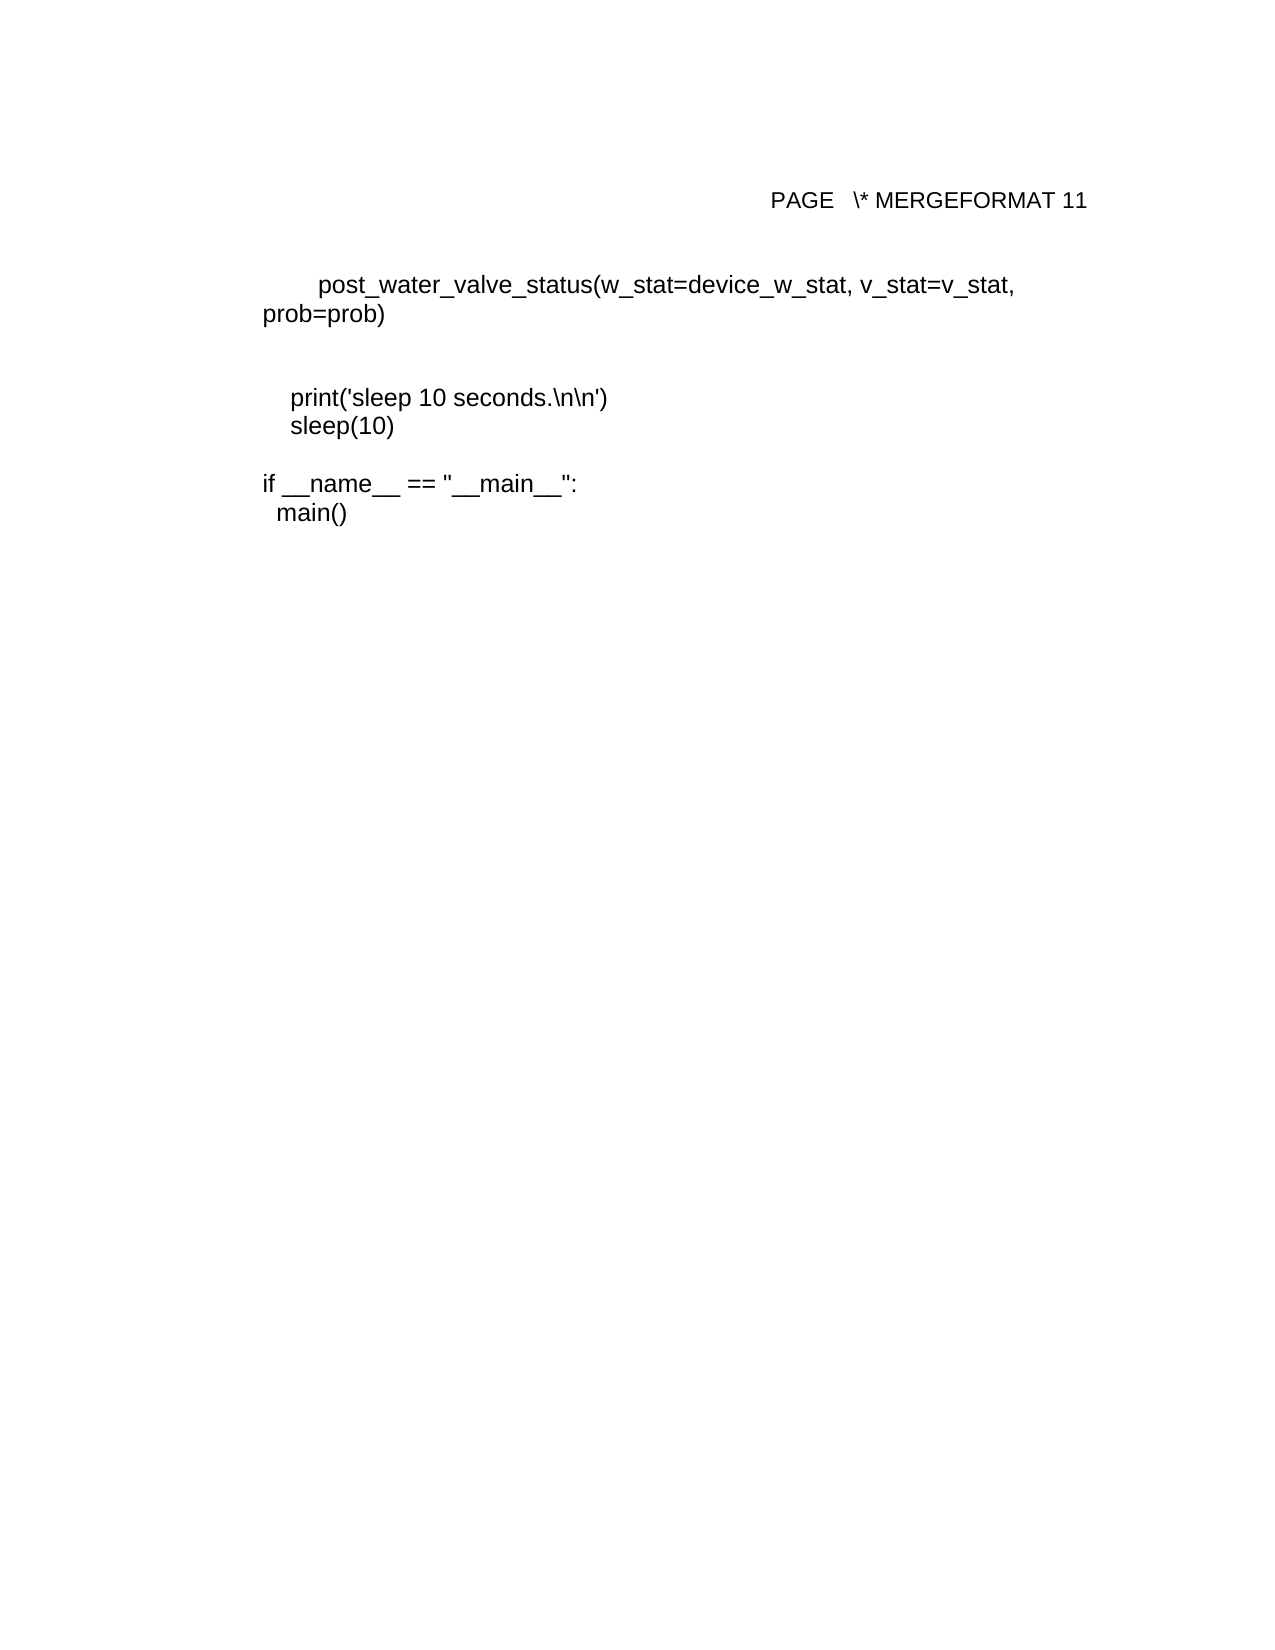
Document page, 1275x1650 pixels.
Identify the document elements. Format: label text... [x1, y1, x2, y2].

text main() [262, 498, 1087, 526]
text post_water_valve_status(w_stat=device_w_stat, v_stat=v_stat, prob=prob) [262, 270, 1087, 327]
text if __name__ == "__main__": [262, 469, 1087, 498]
text print('sleep 10 seconds.\n\n') [262, 383, 1087, 411]
text sleep(10) [262, 411, 1087, 440]
